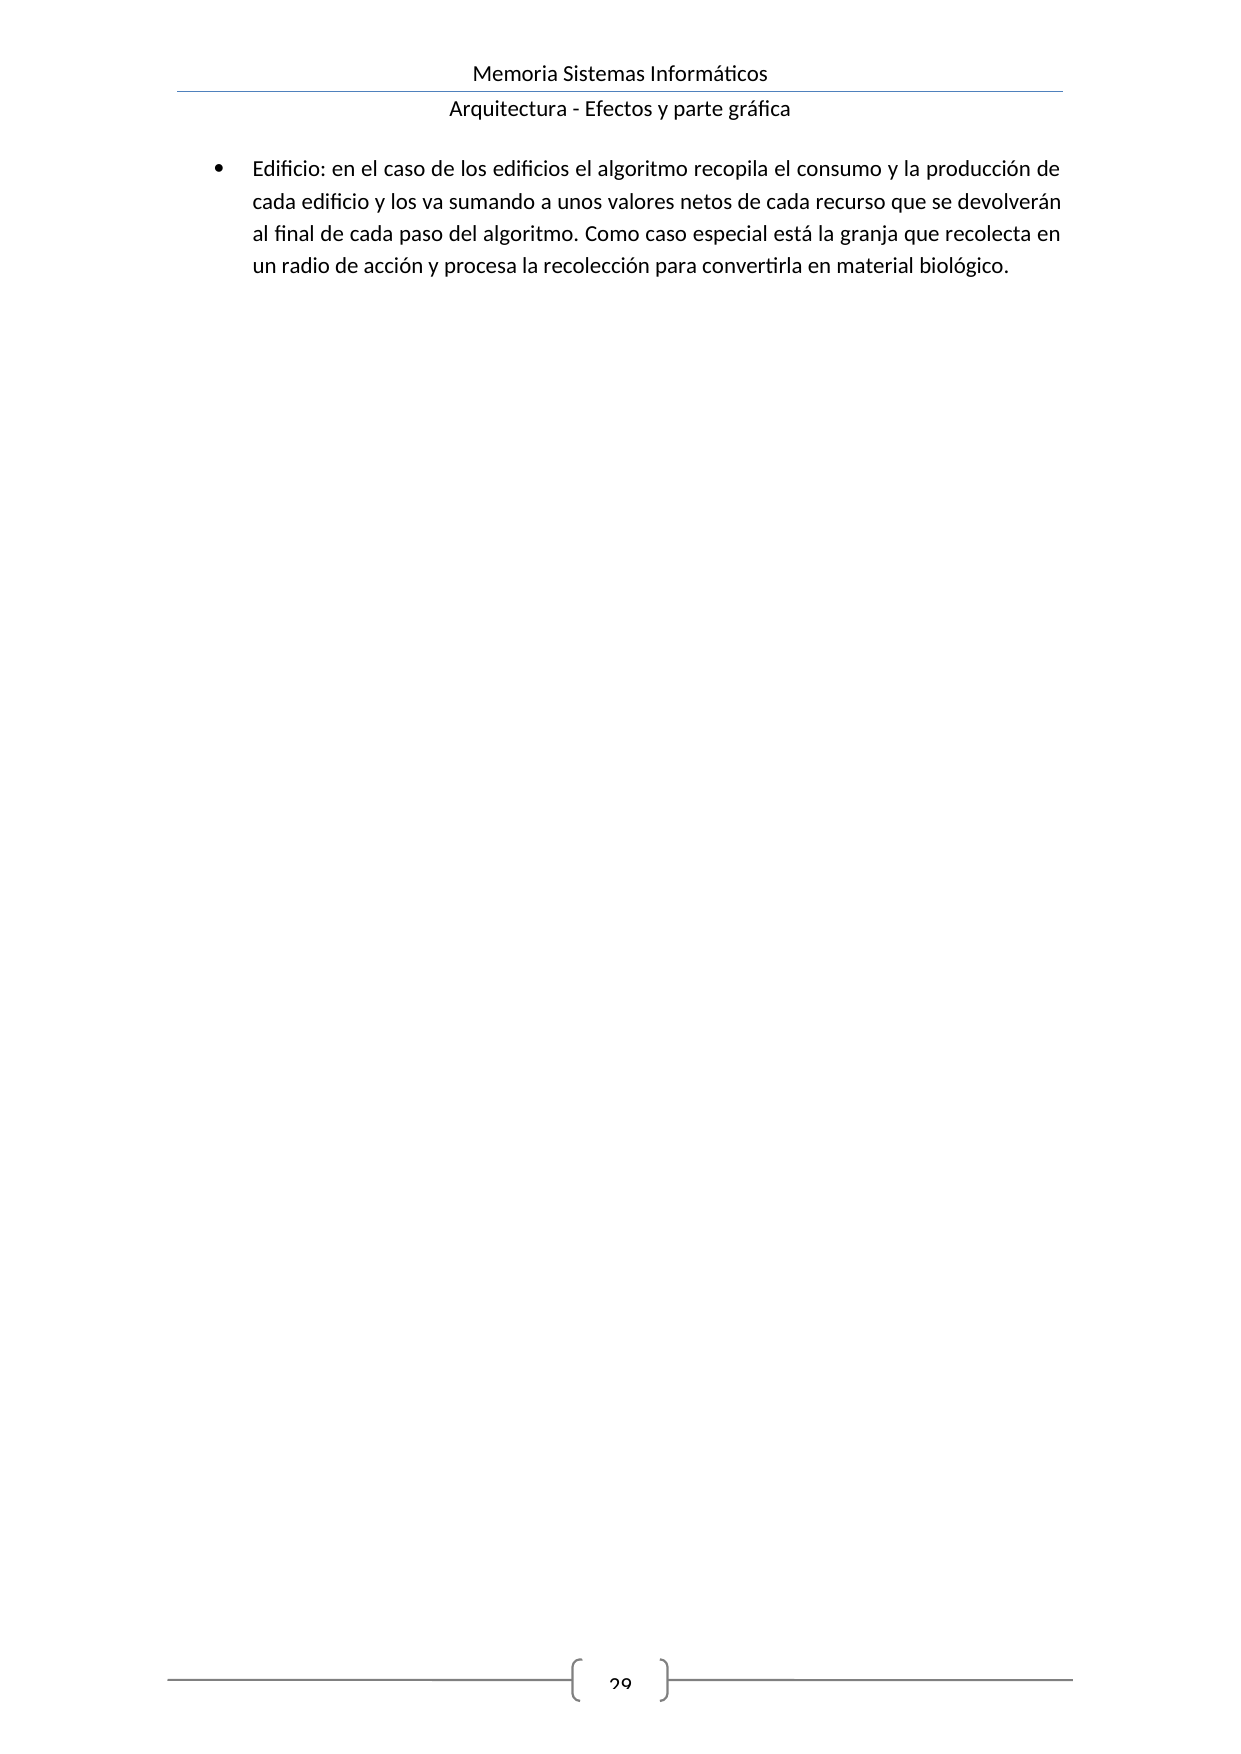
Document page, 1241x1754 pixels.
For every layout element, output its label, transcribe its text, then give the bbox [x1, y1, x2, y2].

list Edificio: en el caso de los edificios el algoritmo recopila el consumo y la producción de cada edificio y los va sumando a unos valores netos de cada recurso que se devolverán al final de cada paso del algoritmo. Como caso especial está la granja que recolecta en un radio de acción y procesa la recolección para convertirla en material biológico. [215, 154, 1063, 279]
